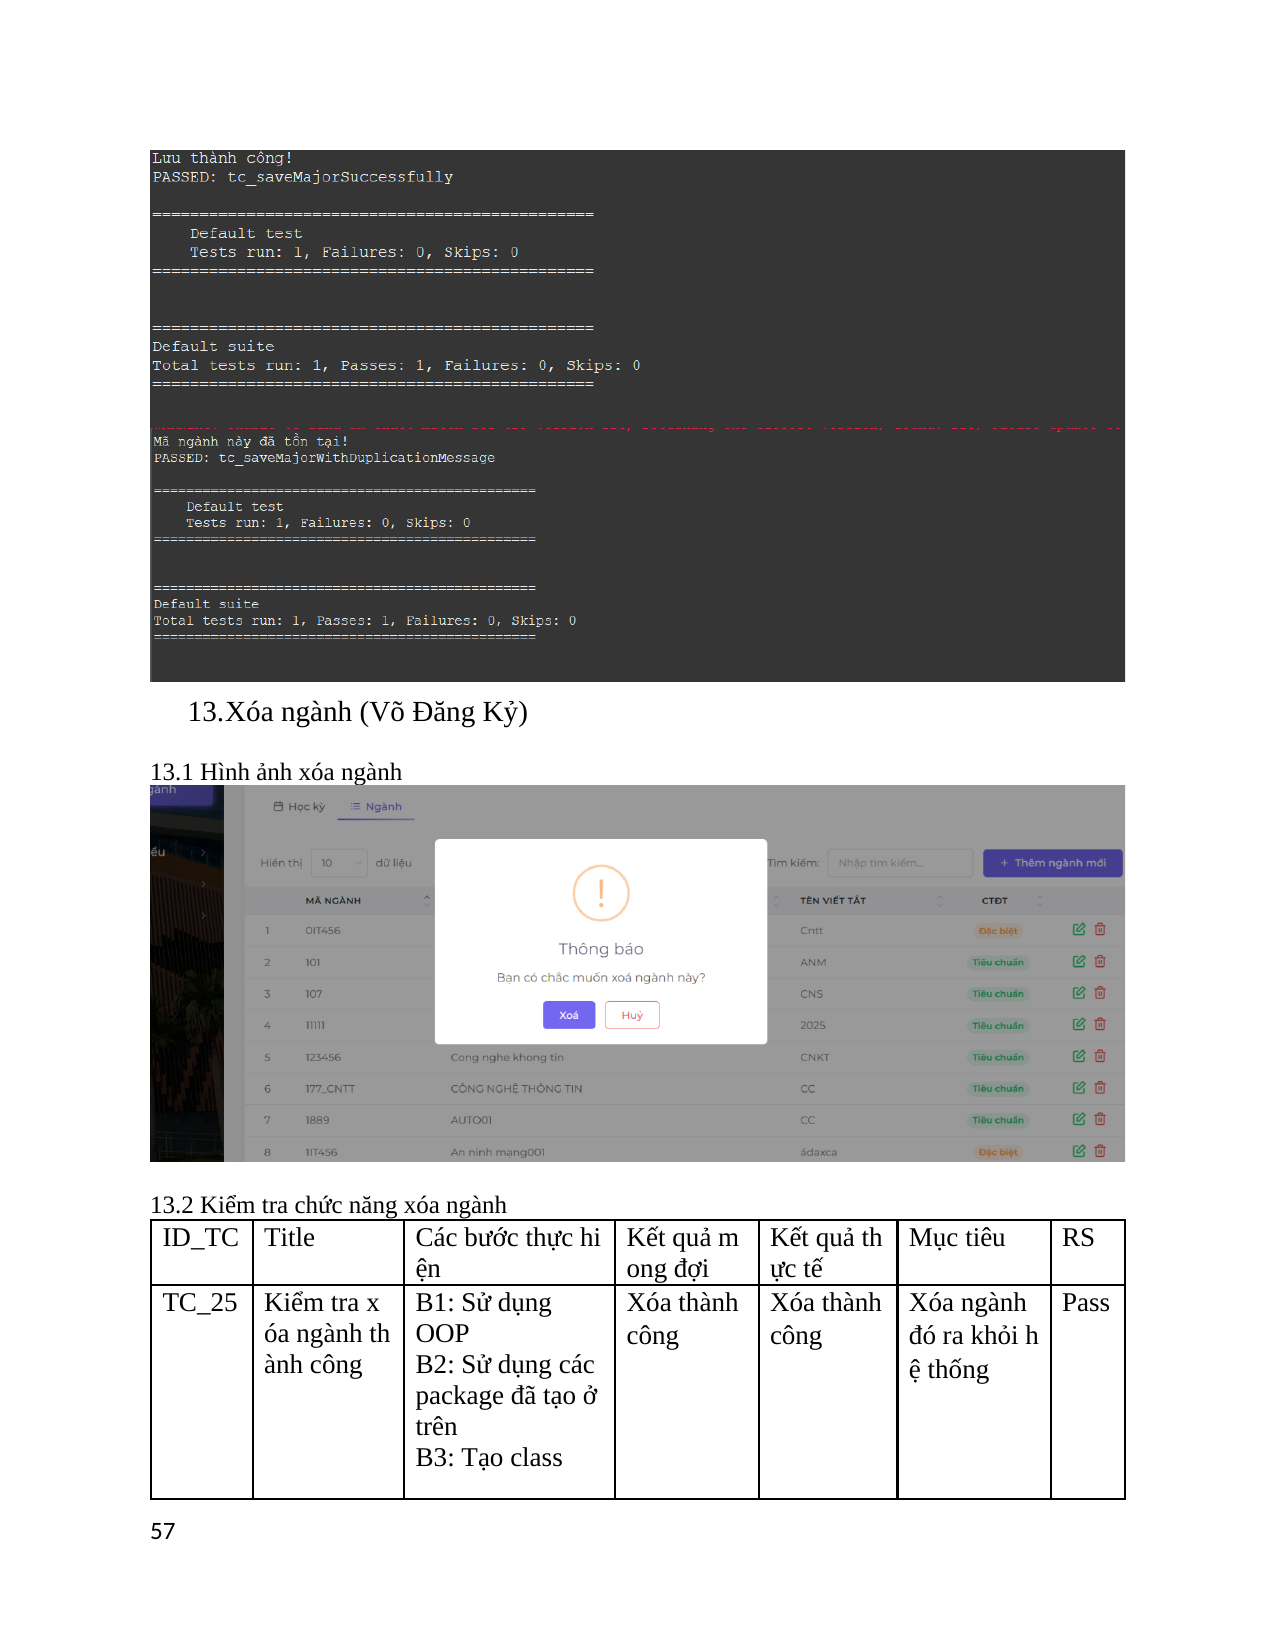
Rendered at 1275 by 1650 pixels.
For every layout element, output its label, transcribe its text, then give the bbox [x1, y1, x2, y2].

text 13.2 Kiểm tra chức năng xóa ngành [150, 1191, 1125, 1219]
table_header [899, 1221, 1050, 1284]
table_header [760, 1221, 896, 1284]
list Xóa ngành (Võ Đăng Kỷ) [187, 694, 1125, 727]
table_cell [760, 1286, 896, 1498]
picture [150, 785, 1125, 1162]
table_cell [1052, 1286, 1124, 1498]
picture [150, 150, 1125, 682]
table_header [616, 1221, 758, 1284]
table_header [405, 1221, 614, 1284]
text 13.1 Hình ảnh xóa ngành [150, 757, 1125, 785]
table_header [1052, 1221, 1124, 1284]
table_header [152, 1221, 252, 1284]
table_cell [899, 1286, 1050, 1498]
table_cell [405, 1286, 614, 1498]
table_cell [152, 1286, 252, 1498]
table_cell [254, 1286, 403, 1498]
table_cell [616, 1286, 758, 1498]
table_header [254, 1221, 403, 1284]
